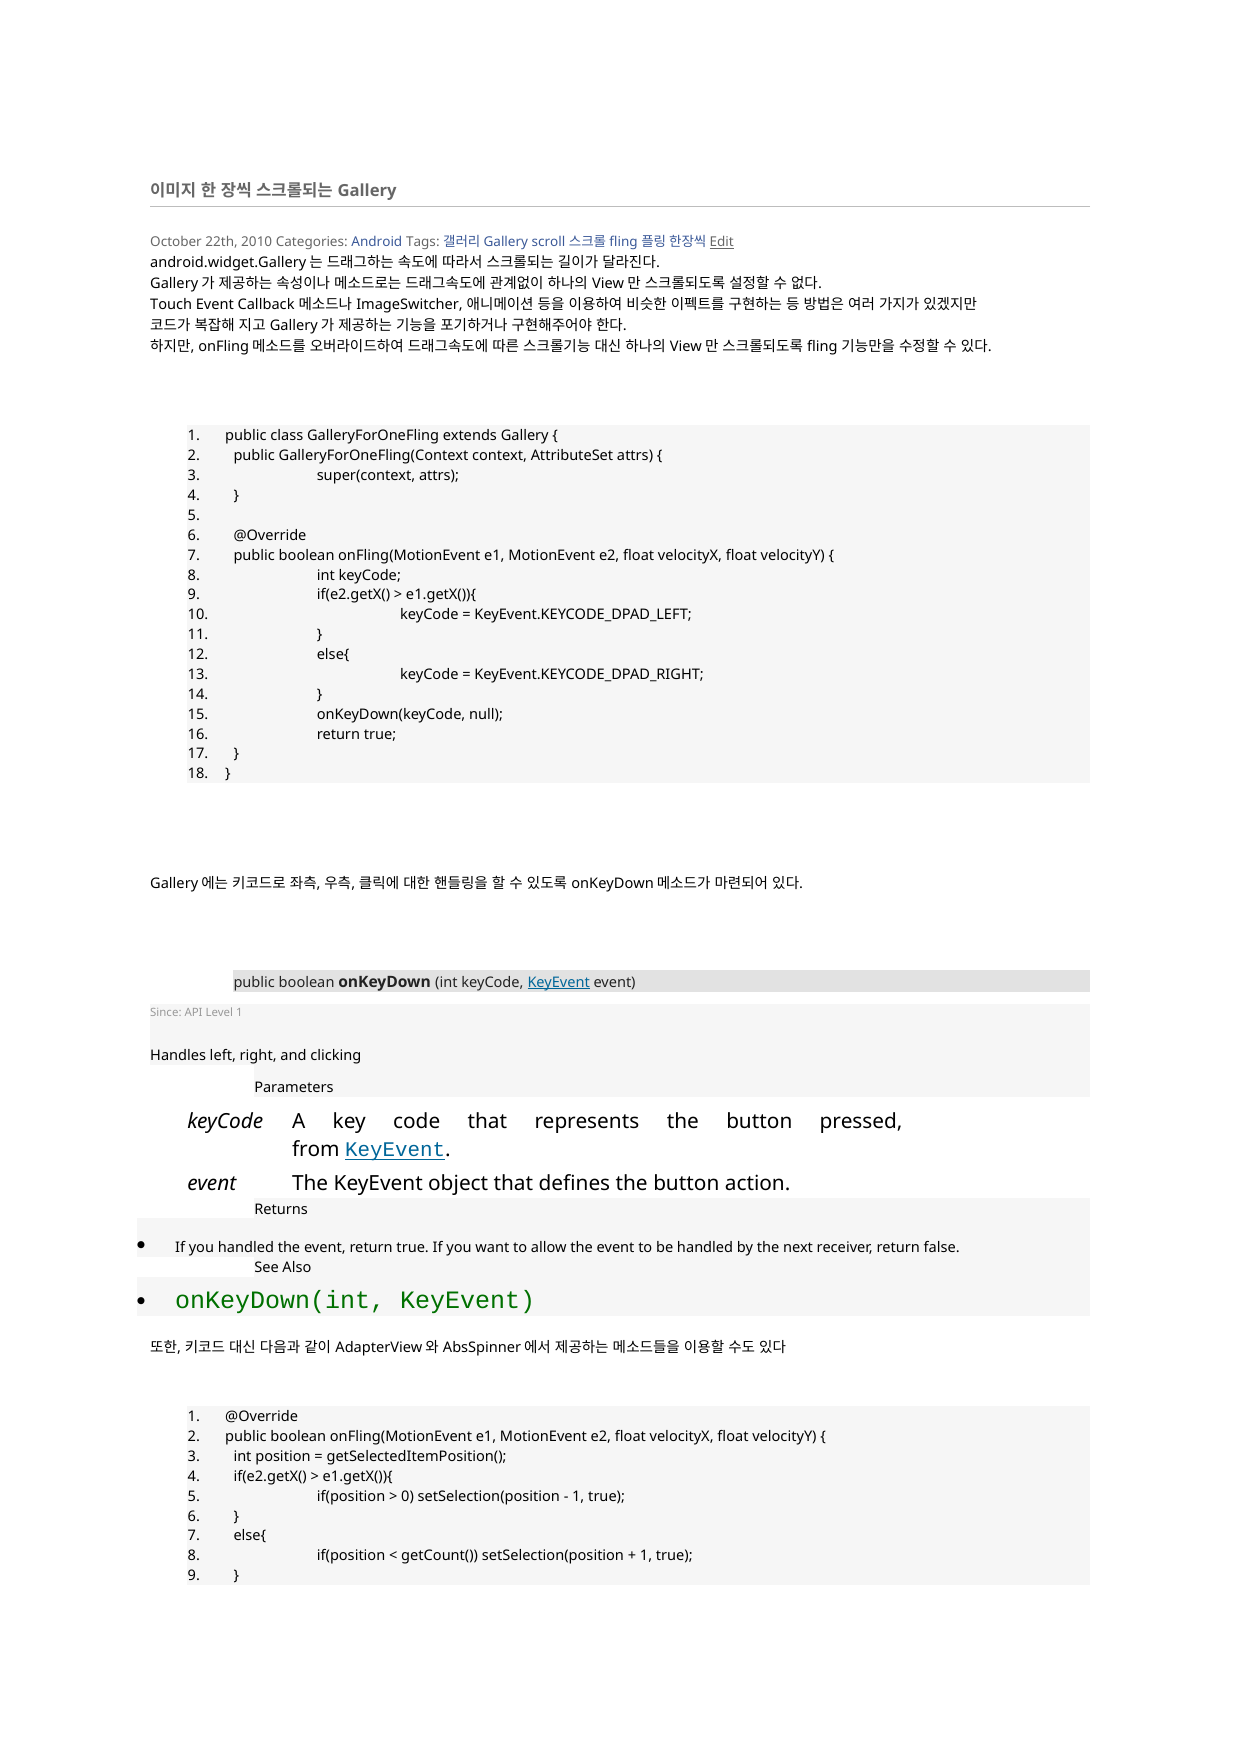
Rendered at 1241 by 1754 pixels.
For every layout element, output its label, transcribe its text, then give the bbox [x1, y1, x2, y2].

list } [187, 485, 1090, 504]
list } [187, 1565, 1090, 1585]
list if(position > 0) setSelection(position - 1, true); [187, 1485, 1090, 1505]
text Gallery에는 키코드로 좌측, 우측, 클릭에 대한 핸들링을 할 수 있도록 onKeyDown메소드가 마련되어 있다. [150, 872, 1090, 893]
list else{ [187, 644, 1090, 664]
list public boolean onFling(MotionEvent e1, MotionEvent e2, float velocityX, float velocityY) { [187, 544, 1090, 564]
list keyCode = KeyEvent.KEYCODE_DPAD_RIGHT; [187, 664, 1090, 684]
list return true; [187, 723, 1090, 743]
text Touch Event Callback 메소드나 ImageSwitcher, 애니메이션 등을 이용하여 비슷한 이펙트를 구현하는 등 방법은 여러 가지가 있겠지만 [150, 293, 1090, 314]
list else{ [187, 1525, 1090, 1545]
list } [187, 1505, 1090, 1525]
subtitle Parameters [254, 1077, 1090, 1097]
text 하지만, onFling메소드를 오버라이드하여 드래그속도에 따른 스크롤기능 대신 하나의 View만 스크롤되도록 fling 기능만을 수정할 수 있다. [150, 335, 1090, 356]
text Handles left, right, and clicking [150, 1032, 1090, 1065]
list If you handled the event, return true. If you want to allow the event to be handled by the next receiver, return false. [137, 1224, 1090, 1257]
list public GalleryForOneFling(Context context, AttributeSet attrs) { [187, 445, 1090, 465]
list } [187, 743, 1090, 763]
list @Override [187, 524, 1090, 544]
text Gallery가 제공하는 속성이나 메소드로는 드래그속도에 관계없이 하나의 View만 스크롤되도록 설정할 수 없다. [150, 271, 1090, 293]
subtitle See Also [254, 1257, 1090, 1277]
list int keyCode; [187, 564, 1090, 584]
list } [187, 763, 1090, 783]
text Since: API Level 1 [150, 1004, 1090, 1020]
list public boolean onFling(MotionEvent e1, MotionEvent e2, float velocityX, float velocityY) { [187, 1426, 1090, 1446]
text October 22th, 2010 Categories: Android Tags: 갤러리 Gallery scroll 스크롤 fling 플링 한장씩 Edit [150, 231, 1090, 250]
subtitle Returns [254, 1198, 1090, 1218]
list if(position < getCount()) setSelection(position + 1, true); [187, 1545, 1090, 1565]
list int position = getSelectedItemPosition(); [187, 1446, 1090, 1466]
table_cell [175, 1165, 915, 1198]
list keyCode = KeyEvent.KEYCODE_DPAD_LEFT; [187, 604, 1090, 624]
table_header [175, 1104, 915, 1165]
subtitle public boolean onKeyDown (int keyCode, KeyEvent event) [233, 970, 1090, 992]
list if(e2.getX() > e1.getX()){ [187, 1466, 1090, 1485]
list super(context, attrs); [187, 465, 1090, 485]
list public class GalleryForOneFling extends Gallery { [187, 425, 1090, 445]
list @Override [187, 1406, 1090, 1426]
text android.widget.Gallery는 드래그하는 속도에 따라서 스크롤되는 길이가 달라진다. [150, 250, 1090, 271]
list if(e2.getX() > e1.getX()){ [187, 584, 1090, 604]
text 코드가 복잡해 지고 Gallery가 제공하는 기능을 포기하거나 구현해주어야 한다. [150, 314, 1090, 335]
list } [187, 684, 1090, 703]
picture [552, 977, 558, 987]
list } [187, 624, 1090, 644]
list onKeyDown(int, KeyEvent) [137, 1283, 1090, 1316]
text 또한, 키코드 대신 다음과 같이 AdapterView와 AbsSpinner에서 제공하는 메소드들을 이용할 수도 있다 [150, 1336, 1090, 1357]
list onKeyDown(keyCode, null); [187, 703, 1090, 723]
subtitle 이미지 한 장씩 스크롤되는 Gallery [150, 177, 1090, 206]
